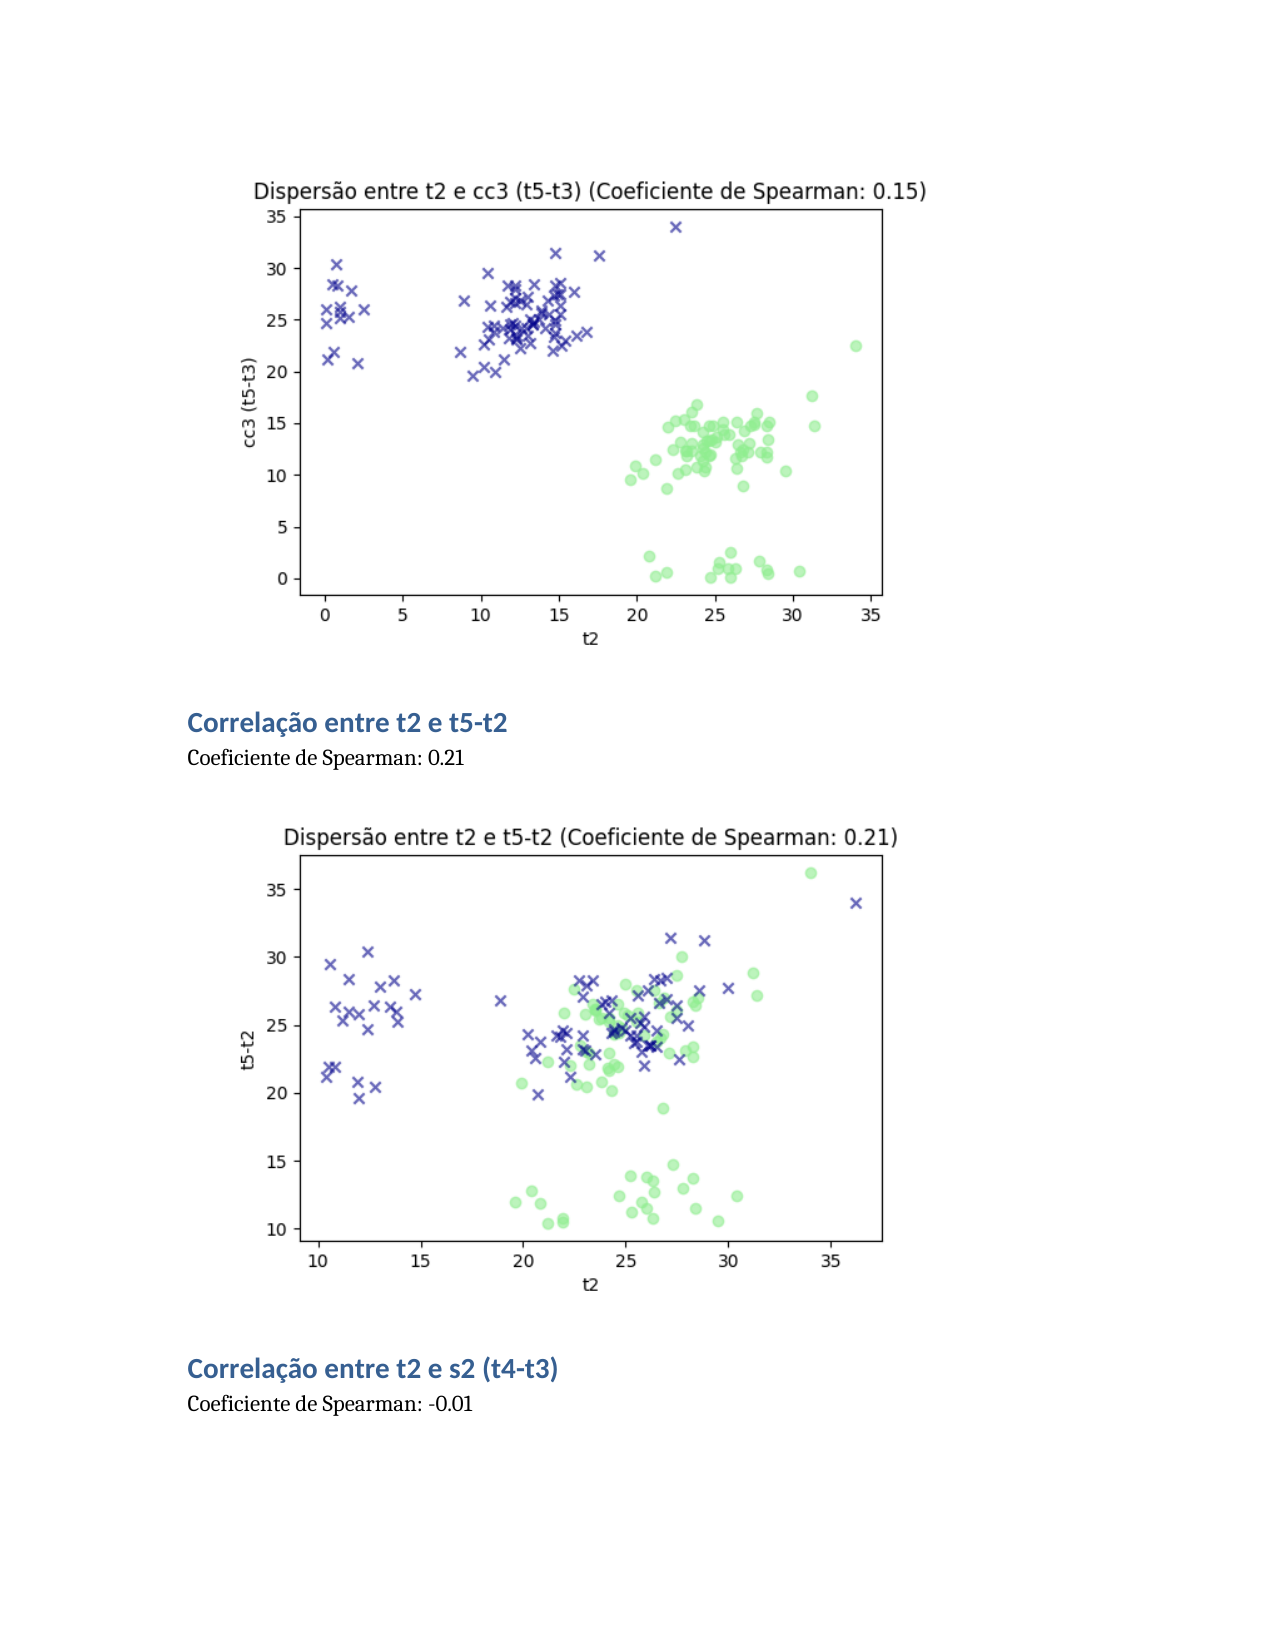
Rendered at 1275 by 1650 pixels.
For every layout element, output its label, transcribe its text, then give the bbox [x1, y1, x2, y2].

subtitle Correlação entre t2 e t5-t2 [187, 704, 1087, 739]
subtitle Correlação entre t2 e s2 (t4-t3) [187, 1350, 1087, 1385]
text Coeficiente de Spearman: -0.01 [187, 1391, 1087, 1417]
text Coeficiente de Spearman: 0.21 [187, 745, 1087, 771]
picture [206, 795, 957, 1296]
picture [206, 150, 957, 650]
